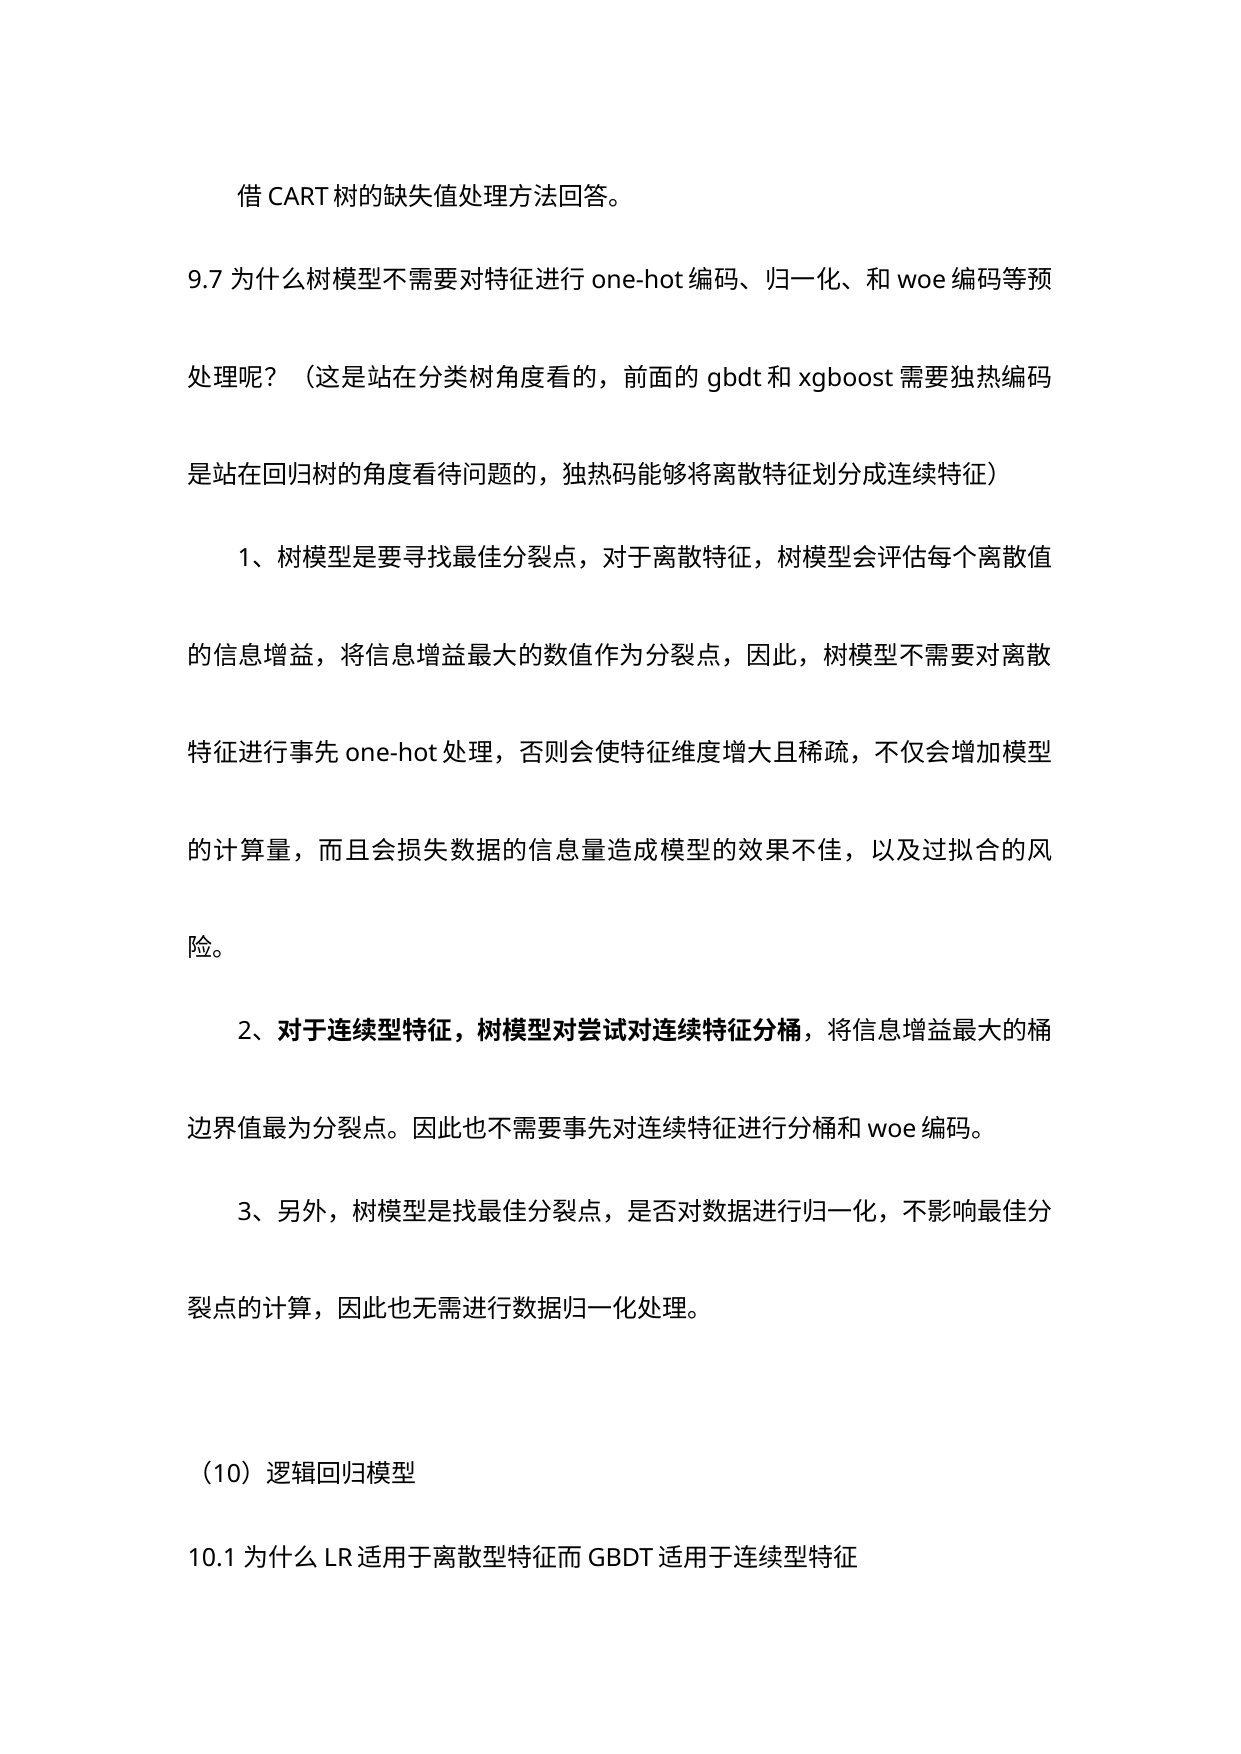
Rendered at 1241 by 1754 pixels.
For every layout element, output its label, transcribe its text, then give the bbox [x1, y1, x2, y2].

text 借CART树的缺失值处理方法回答。 [187, 162, 1053, 227]
text 9.7 为什么树模型不需要对特征进行one-hot编码、归一化、和woe编码等预处理呢？（这是站在分类树角度看的，前面的gbdt和xgboost需要独热编码是站在回归树的角度看待问题的，独热码能够将离散特征划分成连续特征） [187, 245, 1053, 505]
list 10.1 为什么LR适用于离散型特征而GBDT适用于连续型特征 [187, 1523, 1053, 1588]
list 逻辑回归模型 [187, 1439, 1053, 1504]
text 3、另外，树模型是找最佳分裂点，是否对数据进行归一化，不影响最佳分裂点的计算，因此也无需进行数据归一化处理。 [187, 1177, 1053, 1339]
text 2、对于连续型特征，树模型对尝试对连续特征分桶，将信息增益最大的桶边界值最为分裂点。因此也不需要事先对连续特征进行分桶和woe编码。 [187, 996, 1053, 1159]
text 1、树模型是要寻找最佳分裂点，对于离散特征，树模型会评估每个离散值的信息增益，将信息增益最大的数值作为分裂点，因此，树模型不需要对离散特征进行事先one-hot处理，否则会使特征维度增大且稀疏，不仅会增加模型的计算量，而且会损失数据的信息量造成模型的效果不佳，以及过拟合的风险。 [187, 523, 1053, 978]
